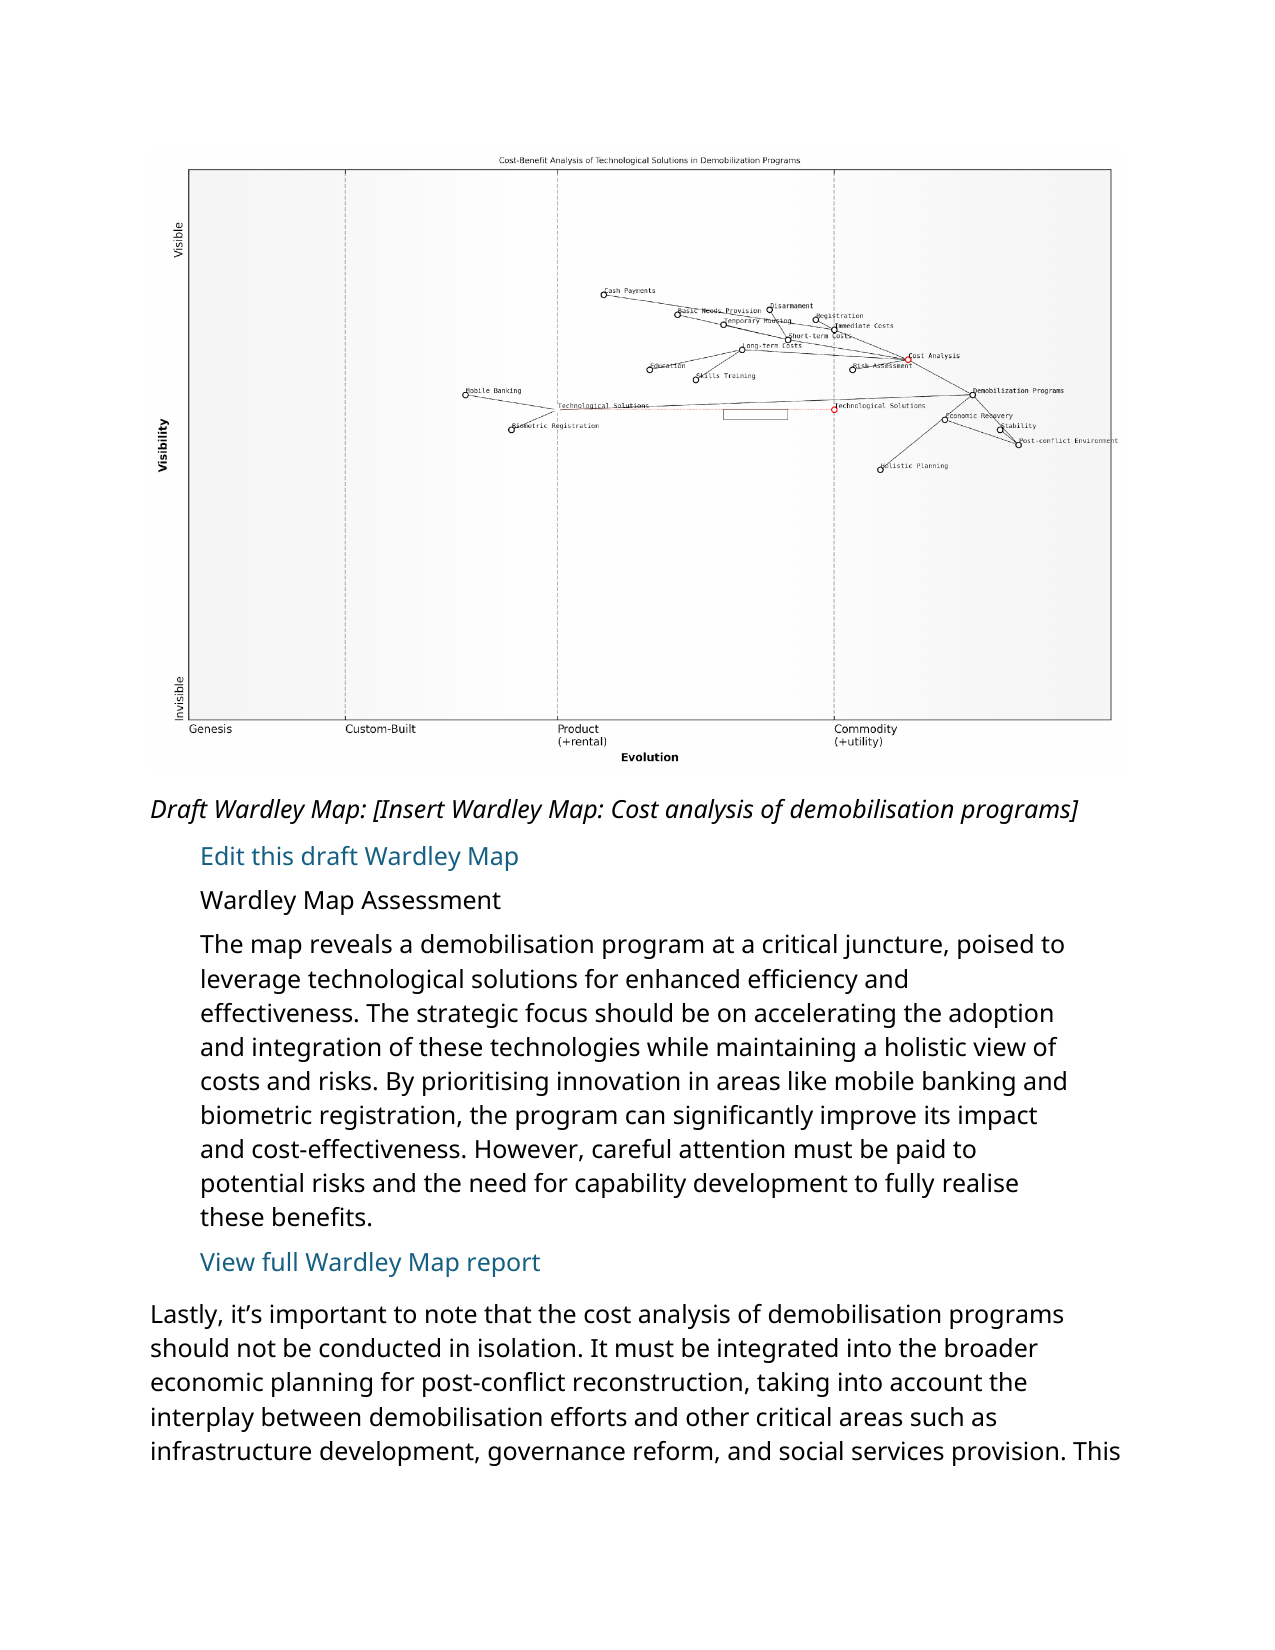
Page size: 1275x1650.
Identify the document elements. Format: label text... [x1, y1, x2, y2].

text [150, 1297, 1125, 1467]
text Draft Wardley Map: [Insert Wardley Map: Cost analysis of demobilisation programs] [150, 792, 1125, 826]
text Wardley Map Assessment [200, 883, 1075, 917]
text View full Wardley Map report [200, 1244, 1075, 1278]
text The map reveals a demobilisation program at a critical juncture, poised to leverage technological solutions for enhanced efficiency and effectiveness. The strategic focus should be on accelerating the adoption and integration of these technologies while maintaining a holistic view of costs and risks. By prioritising innovation in areas like mobile banking and biometric registration, the program can significantly improve its impact and cost-effectiveness. However, careful attention must be paid to potential risks and the need for capability development to fully realise these benefits. [200, 927, 1075, 1234]
picture [150, 150, 1125, 771]
text Edit this draft Wardley Map [200, 838, 1075, 872]
